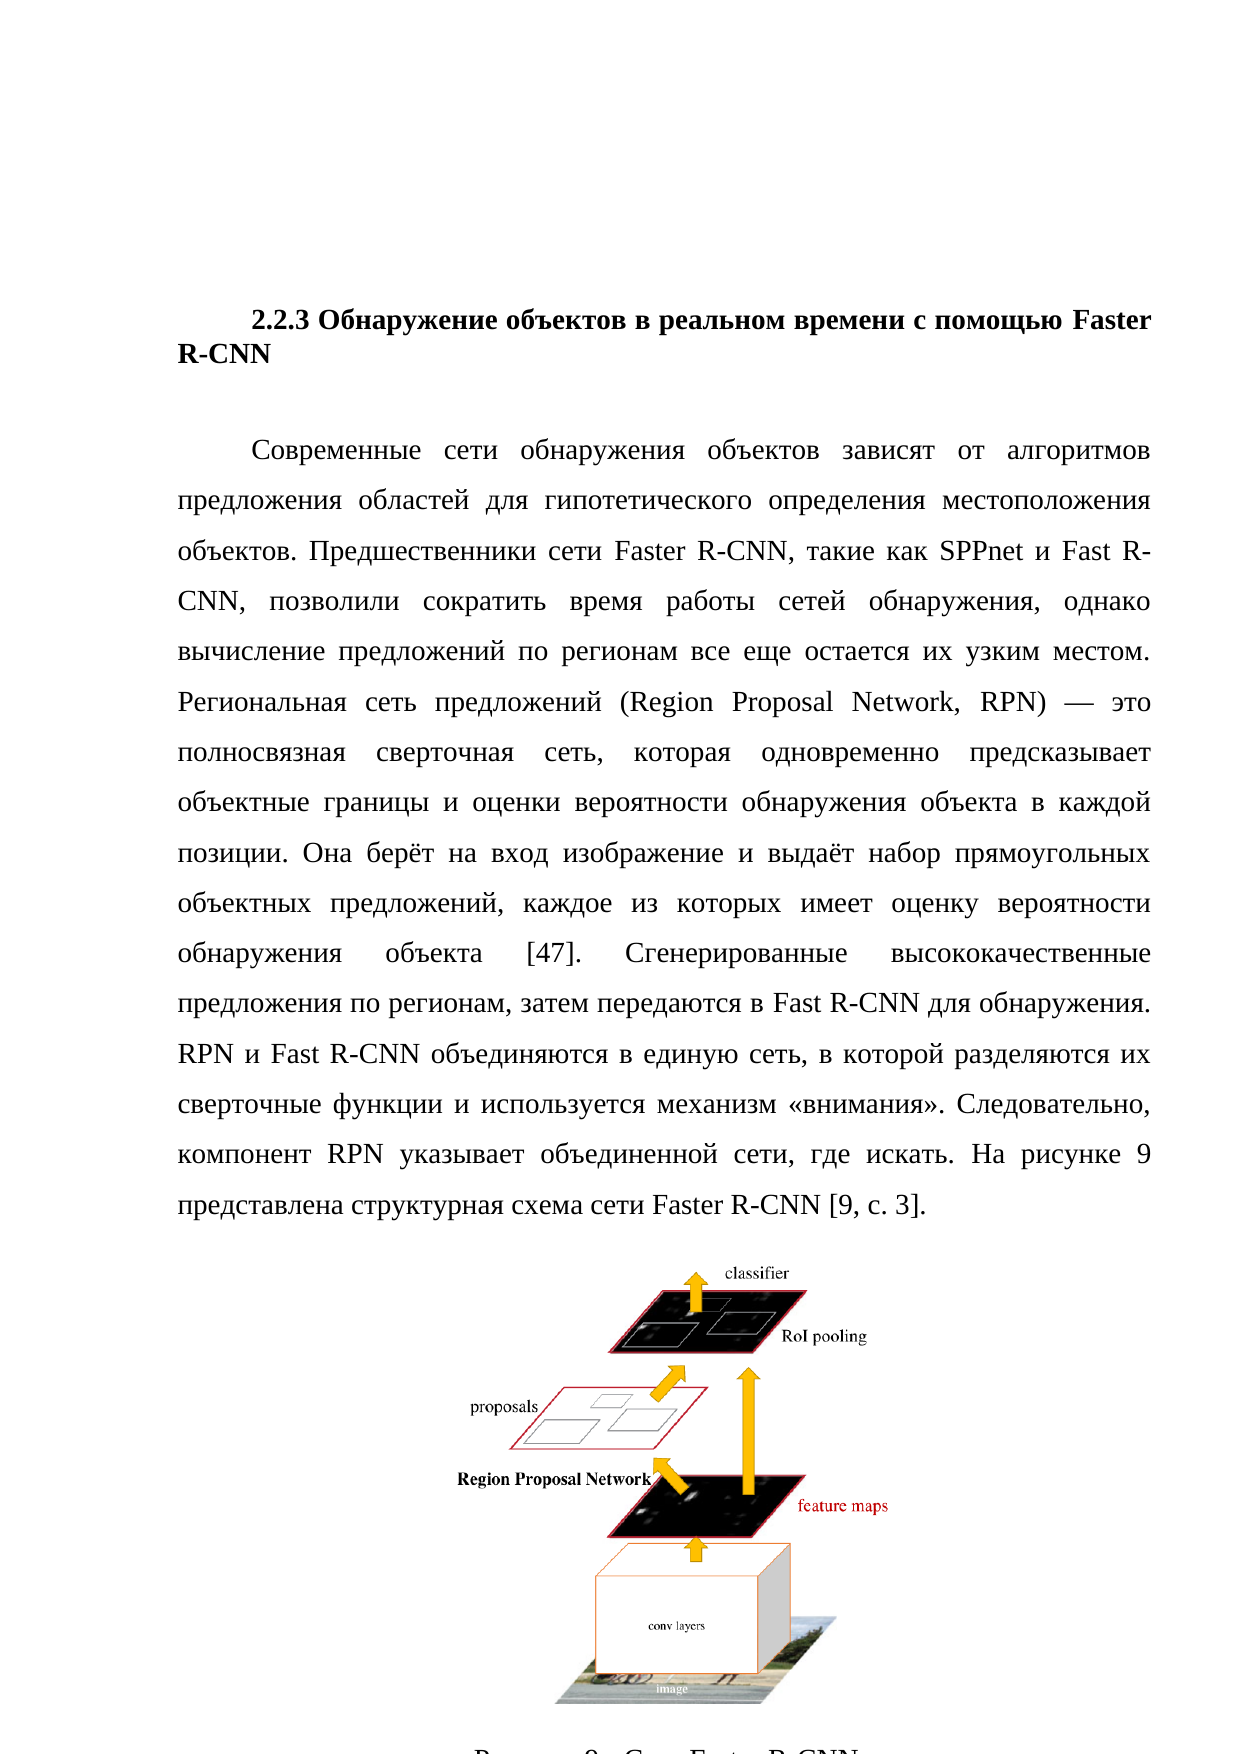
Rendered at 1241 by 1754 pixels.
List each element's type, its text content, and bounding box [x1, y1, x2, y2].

text Современные сети обнаружения объектов зависят от алгоритмов предложения областей для гипотетического определения местоположения объектов. Предшественники сети Faster R-CNN, такие как SPPnet и Fast R-CNN, позволили сократить время работы сетей обнаружения, однако вычисление предложений по регионам все еще остается их узким местом. Региональная сеть предложений (Region Proposal Network, RPN) — это полносвязная сверточная сеть, которая одновременно предсказывает объектные границы и оценки вероятности обнаружения объекта в каждой позиции. Она берёт на вход изображение и выдаёт набор прямоугольных объектных предложений, каждое из которых имеет оценку вероятности обнаружения объекта [47]. Сгенерированные высококачественные предложения по регионам, затем передаются в Fast R-CNN для обнаружения. RPN и Fast R-CNN объединяются в единую сеть, в которой разделяются их сверточные функции и используется механизм «внимания». Следовательно, компонент RPN указывает объединенной сети, где искать. На рисунке 9 представлена структурная схема сети Faster R-CNN [9, с. 3]. [177, 432, 1152, 1220]
subtitle 2.2.3 Обнаружение объектов в реальном времени с помощью Faster R-CNN [177, 302, 1152, 369]
picture [415, 1256, 936, 1716]
